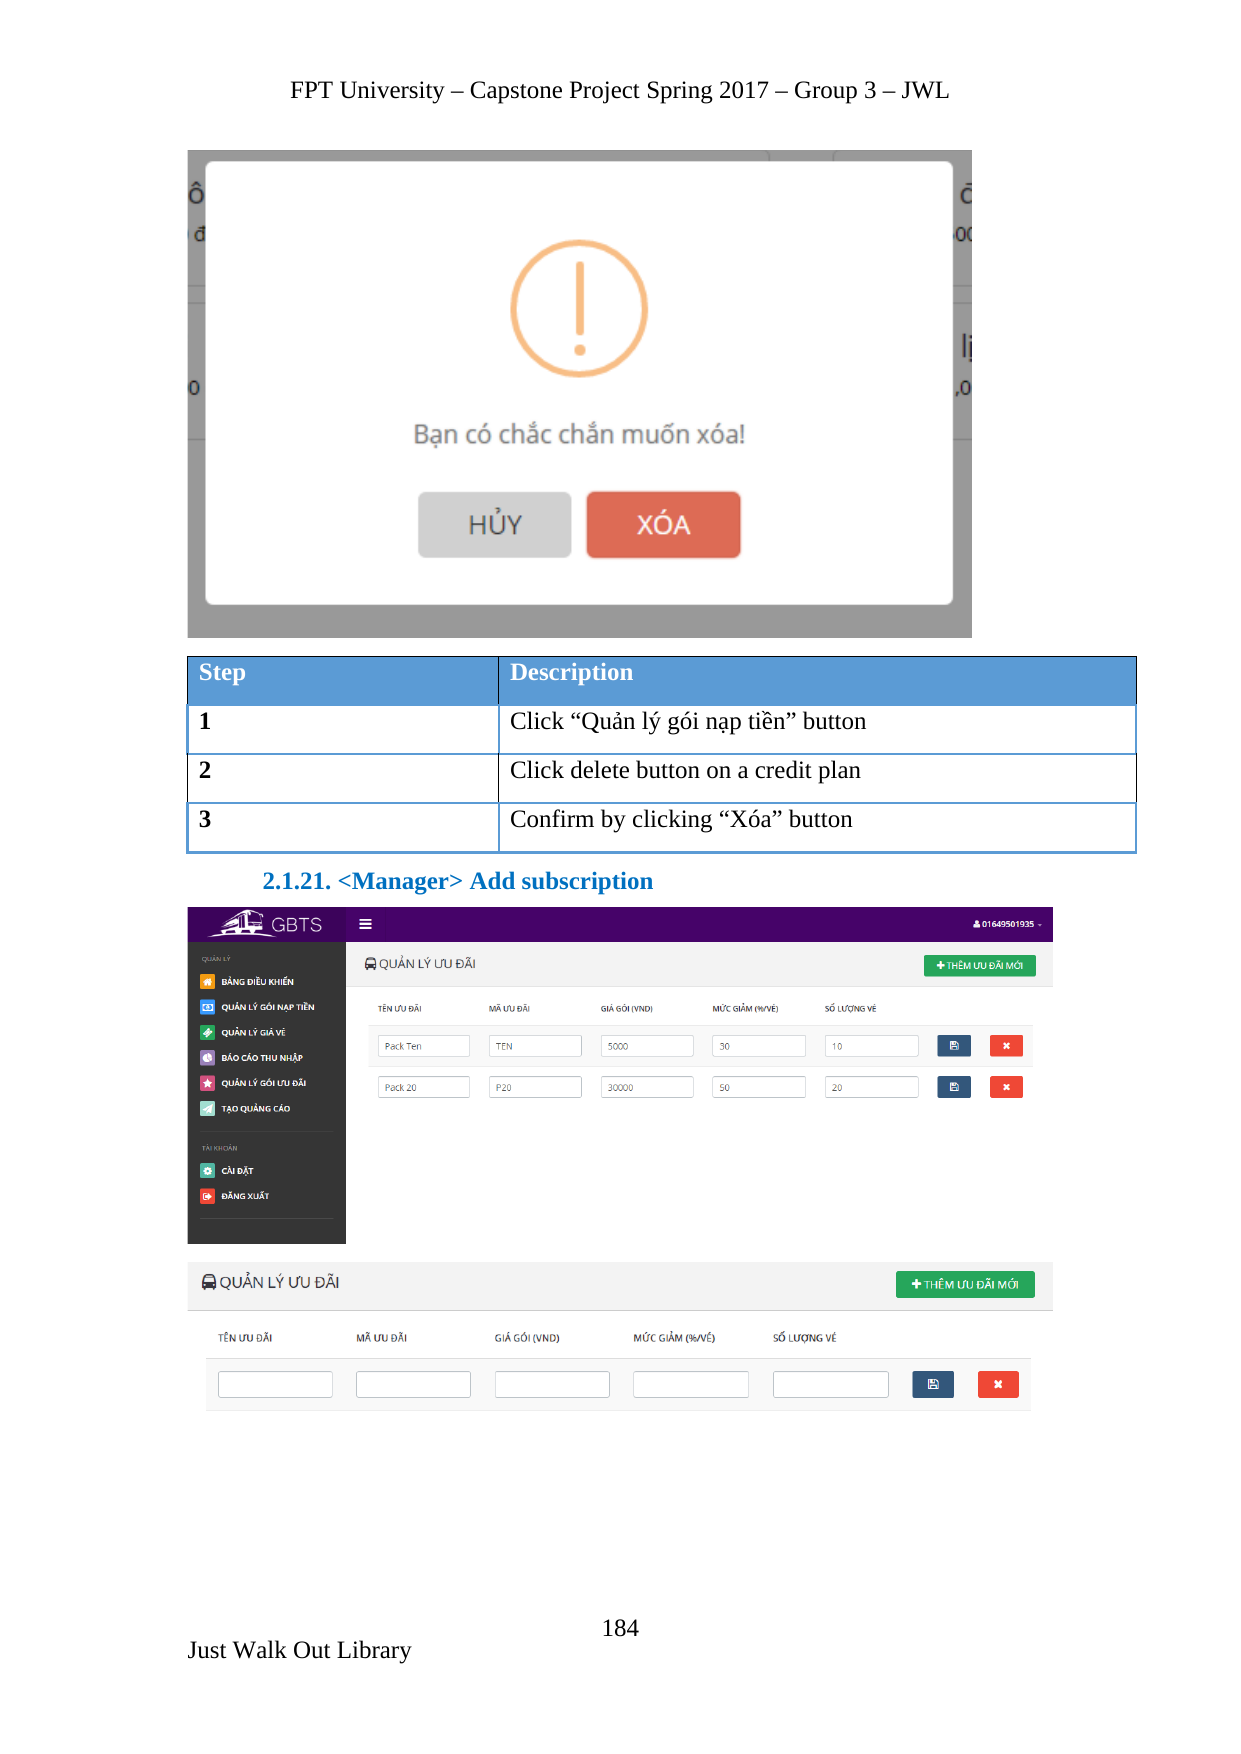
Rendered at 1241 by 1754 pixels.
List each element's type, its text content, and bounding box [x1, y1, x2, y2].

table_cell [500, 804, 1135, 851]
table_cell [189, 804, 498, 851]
picture [187, 1262, 1053, 1418]
picture [187, 150, 972, 638]
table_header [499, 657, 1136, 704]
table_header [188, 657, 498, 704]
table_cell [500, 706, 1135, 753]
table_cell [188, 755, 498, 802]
text <Manager> Add subscription [262, 866, 1053, 895]
picture [187, 907, 1053, 1244]
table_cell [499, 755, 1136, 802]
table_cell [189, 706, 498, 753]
